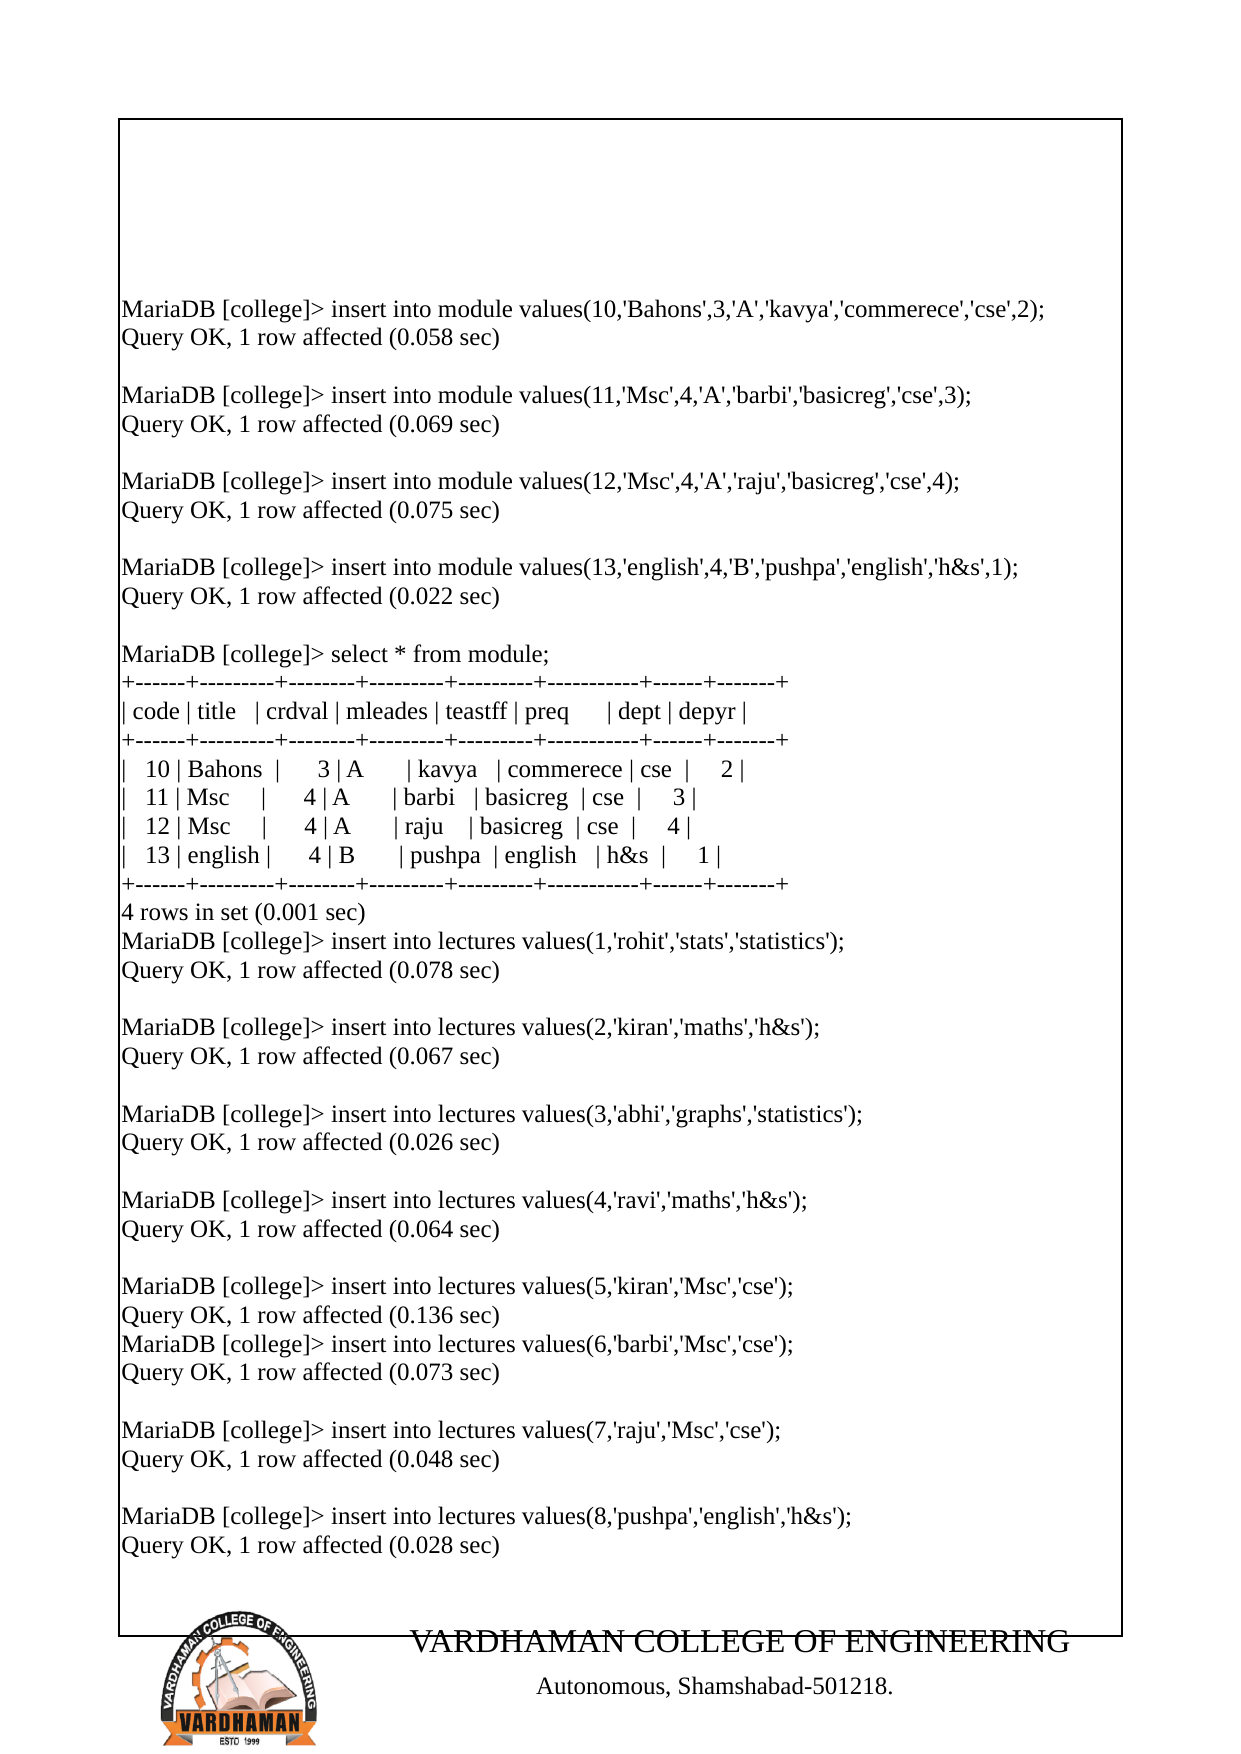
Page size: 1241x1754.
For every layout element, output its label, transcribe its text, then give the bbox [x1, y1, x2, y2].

text MariaDB [college]> insert into lectures values(2,'kiran','maths','h&s'); [121, 1012, 1119, 1041]
text MariaDB [college]> insert into module values(10,'Bahons',3,'A','kavya','commerece','cse',2); [121, 294, 1119, 322]
text MariaDB [college]> insert into module values(13,'english',4,'B','pushpa','english','h&s',1); [121, 552, 1119, 581]
text MariaDB [college]> select * from module; [121, 639, 1119, 667]
text Query OK, 1 row affected (0.067 sec) [121, 1041, 1119, 1070]
text Query OK, 1 row affected (0.058 sec) [121, 322, 1119, 351]
text MariaDB [college]> insert into lectures values(6,'barbi','Msc','cse'); [121, 1329, 1119, 1357]
text MariaDB [college]> insert into lectures values(3,'abhi','graphs','statistics'); [121, 1099, 1119, 1127]
text MariaDB [college]> insert into lectures values(4,'ravi','maths','h&s'); [121, 1185, 1119, 1214]
text Query OK, 1 row affected (0.136 sec) [121, 1300, 1119, 1329]
text MariaDB [college]> insert into lectures values(5,'kiran','Msc','cse'); [121, 1271, 1119, 1300]
text Query OK, 1 row affected (0.026 sec) [121, 1127, 1119, 1156]
text | 10 | Bahons | 3 | A | kavya | commerece | cse | 2 | [121, 754, 1119, 782]
text Query OK, 1 row affected (0.075 sec) [121, 495, 1119, 524]
text | 12 | Msc | 4 | A | raju | basicreg | cse | 4 | [121, 811, 1119, 840]
text Query OK, 1 row affected (0.073 sec) [121, 1357, 1119, 1386]
text Query OK, 1 row affected (0.078 sec) [121, 955, 1119, 984]
text MariaDB [college]> insert into lectures values(7,'raju','Msc','cse'); [121, 1415, 1119, 1444]
text Query OK, 1 row affected (0.022 sec) [121, 581, 1119, 610]
text MariaDB [college]> insert into lectures values(8,'pushpa','english','h&s'); [121, 1501, 1119, 1530]
text +------+---------+--------+---------+---------+-----------+------+-------+ [121, 869, 1119, 897]
text +------+---------+--------+---------+---------+-----------+------+-------+ [121, 667, 1119, 696]
text MariaDB [college]> insert into lectures values(1,'rohit','stats','statistics'); [121, 926, 1119, 955]
text MariaDB [college]> insert into module values(11,'Msc',4,'A','barbi','basicreg','cse',3); [121, 380, 1119, 409]
text MariaDB [college]> insert into module values(12,'Msc',4,'A','raju','basicreg','cse',4); [121, 466, 1119, 495]
text Query OK, 1 row affected (0.048 sec) [121, 1444, 1119, 1472]
text Query OK, 1 row affected (0.064 sec) [121, 1214, 1119, 1242]
text +------+---------+--------+---------+---------+-----------+------+-------+ [121, 725, 1119, 754]
text | code | title | crdval | mleades | teastff | preq | dept | depyr | [121, 696, 1119, 725]
text | 11 | Msc | 4 | A | barbi | basicreg | cse | 3 | [121, 782, 1119, 811]
text 4 rows in set (0.001 sec) [121, 897, 1119, 926]
text Query OK, 1 row affected (0.069 sec) [121, 409, 1119, 437]
text | 13 | english | 4 | B | pushpa | english | h&s | 1 | [121, 840, 1119, 869]
text Query OK, 1 row affected (0.028 sec) [121, 1530, 1119, 1559]
picture [145, 1608, 383, 1753]
